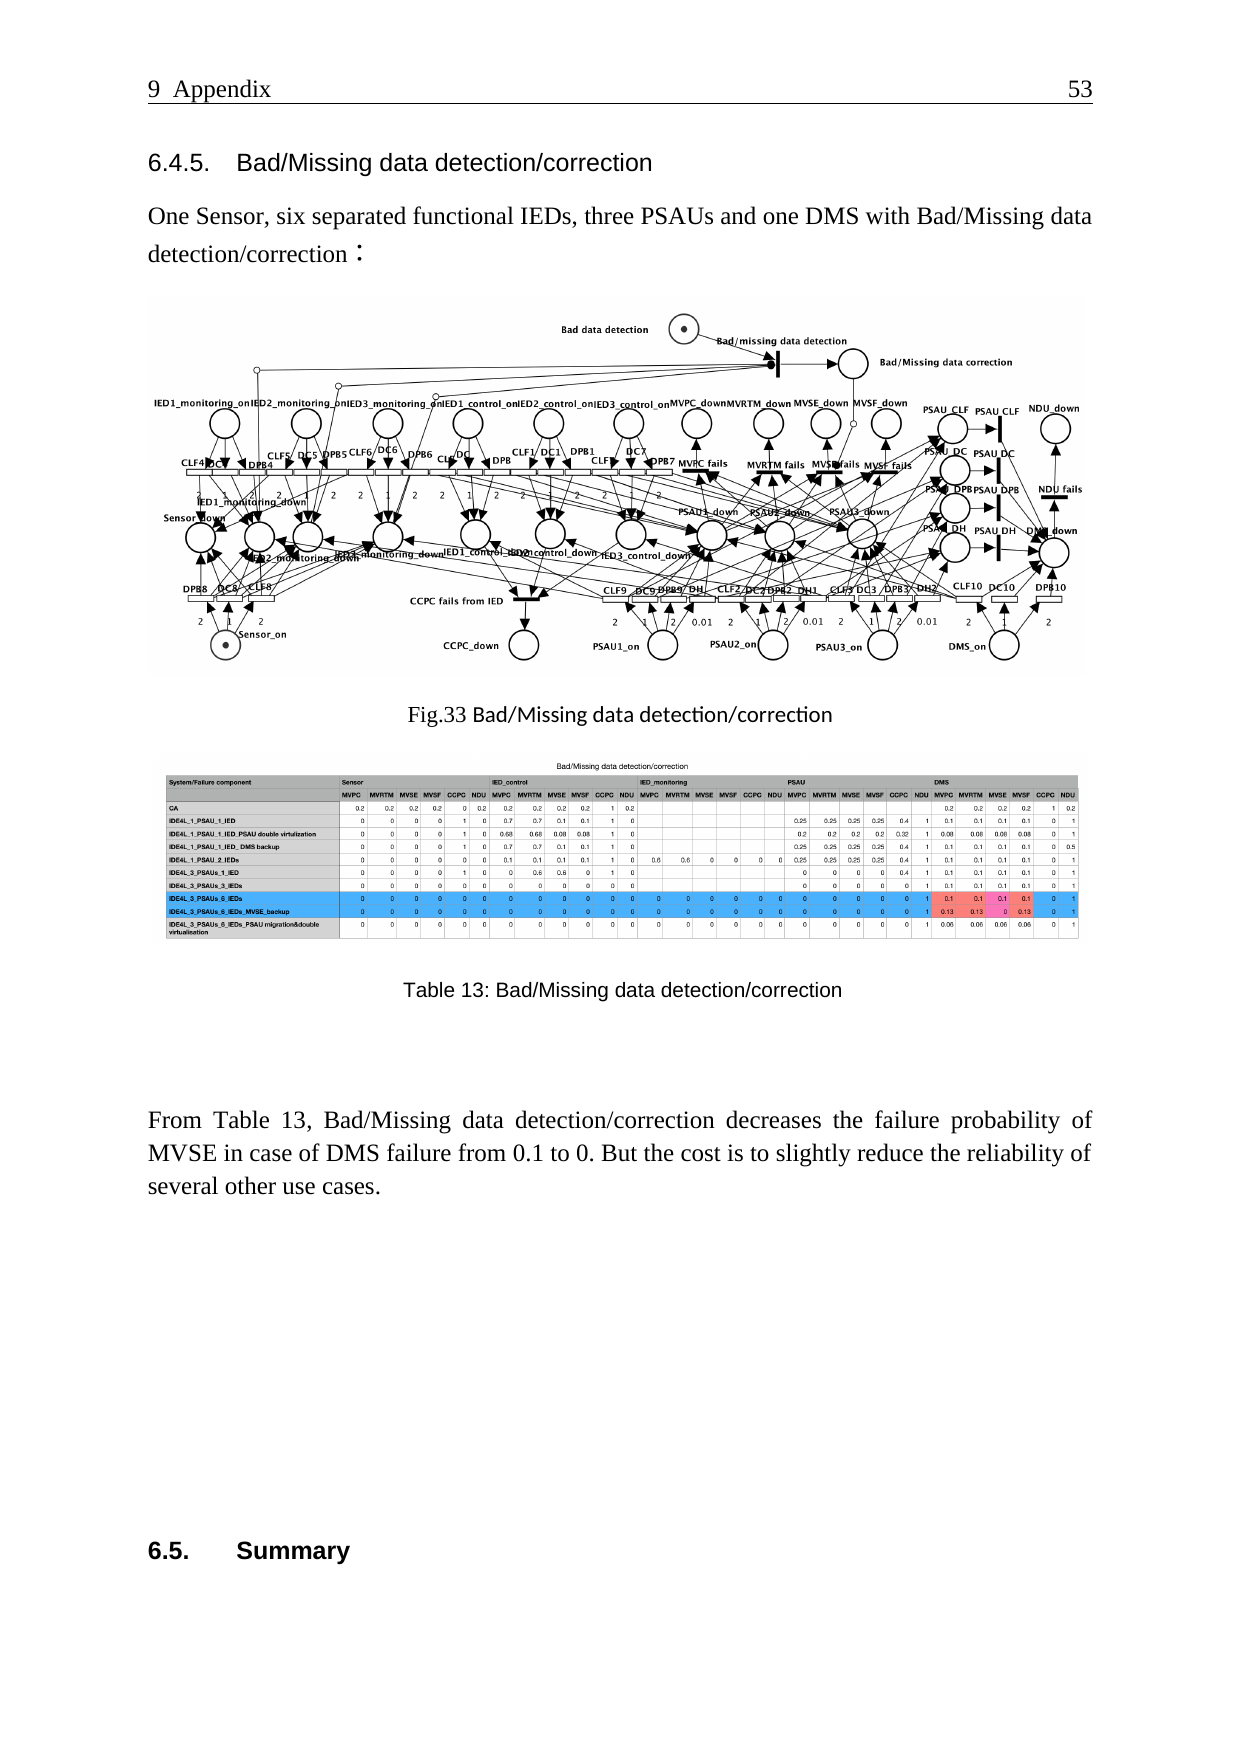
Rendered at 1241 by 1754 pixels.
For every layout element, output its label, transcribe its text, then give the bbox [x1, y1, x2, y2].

text Fig.33 Bad/Missing data detection/correction [148, 701, 1093, 729]
picture [152, 753, 1093, 949]
text From Table 13, Bad/Missing data detection/correction decreases the failure probability of MVSE in case of DMS failure from 0.1 to 0. But the cost is to slightly reduce the reliability of several other use cases. [148, 1105, 1093, 1199]
title Summary [148, 1536, 1093, 1564]
picture [147, 295, 1085, 676]
title Bad/Missing data detection/correction [148, 148, 1093, 176]
text One Sensor, six separated functional IEDs, three PSAUs and one DMS with Bad/Missing data detection/correction： [148, 201, 1093, 269]
text Table 13: Bad/Missing data detection/correction [148, 978, 1093, 1002]
